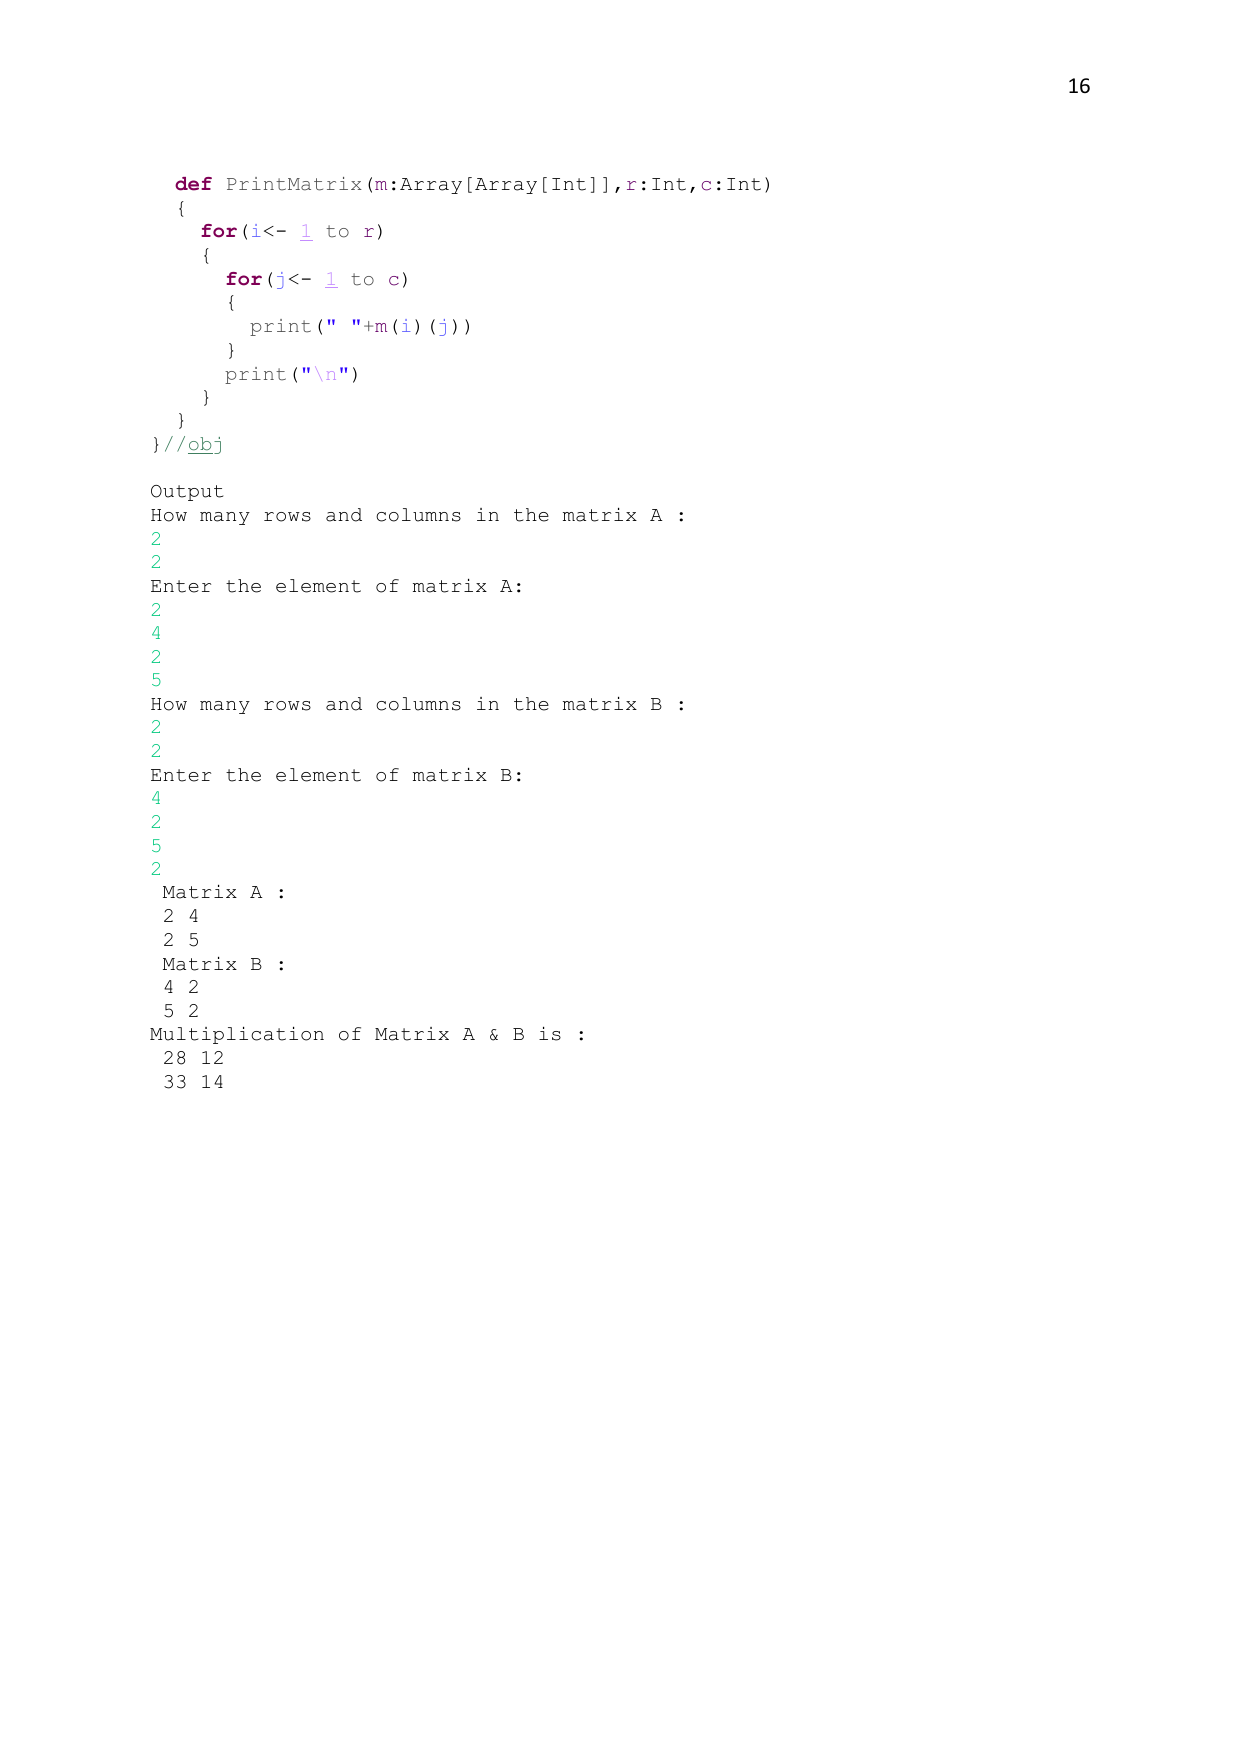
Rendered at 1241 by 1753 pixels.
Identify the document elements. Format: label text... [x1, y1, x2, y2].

text } [200, 384, 237, 408]
text 2 [150, 550, 712, 573]
text def PrintMatrix(m:Array[Array[Int]],r:Int,c:Int) [175, 172, 800, 195]
text Output [150, 479, 250, 503]
text 4 [150, 621, 712, 644]
text 2 [150, 857, 187, 880]
text Multiplication of Matrix A & B is : [150, 1022, 612, 1046]
text { [200, 243, 237, 267]
text } [225, 337, 262, 361]
text 2 [150, 526, 712, 550]
text 4 2 [162, 975, 312, 998]
text { [175, 196, 212, 219]
text 2 [150, 597, 712, 621]
text 2 [150, 644, 712, 668]
text 16 [1067, 71, 1116, 99]
text print("\n") [225, 361, 387, 385]
text 5 [150, 668, 187, 691]
text 5 [150, 833, 187, 857]
text }//obj [150, 432, 250, 455]
text 4 [150, 786, 187, 809]
text 2 [150, 739, 187, 762]
text 2 [150, 809, 187, 833]
text print(" "+m(i)(j)) [250, 314, 500, 337]
text Enter the element of matrix B: [150, 762, 550, 786]
text 2 [150, 715, 187, 739]
text 28 12 [162, 1046, 612, 1069]
text 2 5 [162, 927, 312, 951]
text { [225, 290, 262, 314]
text } [175, 408, 237, 432]
text How many rows and columns in the matrix A : [150, 503, 712, 526]
text for(j<- 1 to c) [225, 266, 437, 290]
text 33 14 [162, 1069, 612, 1093]
text 5 2 [162, 998, 225, 1022]
text Matrix B : [162, 951, 312, 975]
text for(i<- 1 to r) [200, 219, 412, 242]
text How many rows and columns in the matrix B : [150, 691, 712, 715]
text Matrix A : [162, 880, 312, 904]
text 2 4 [162, 904, 312, 927]
text Enter the element of matrix A: [150, 573, 712, 597]
